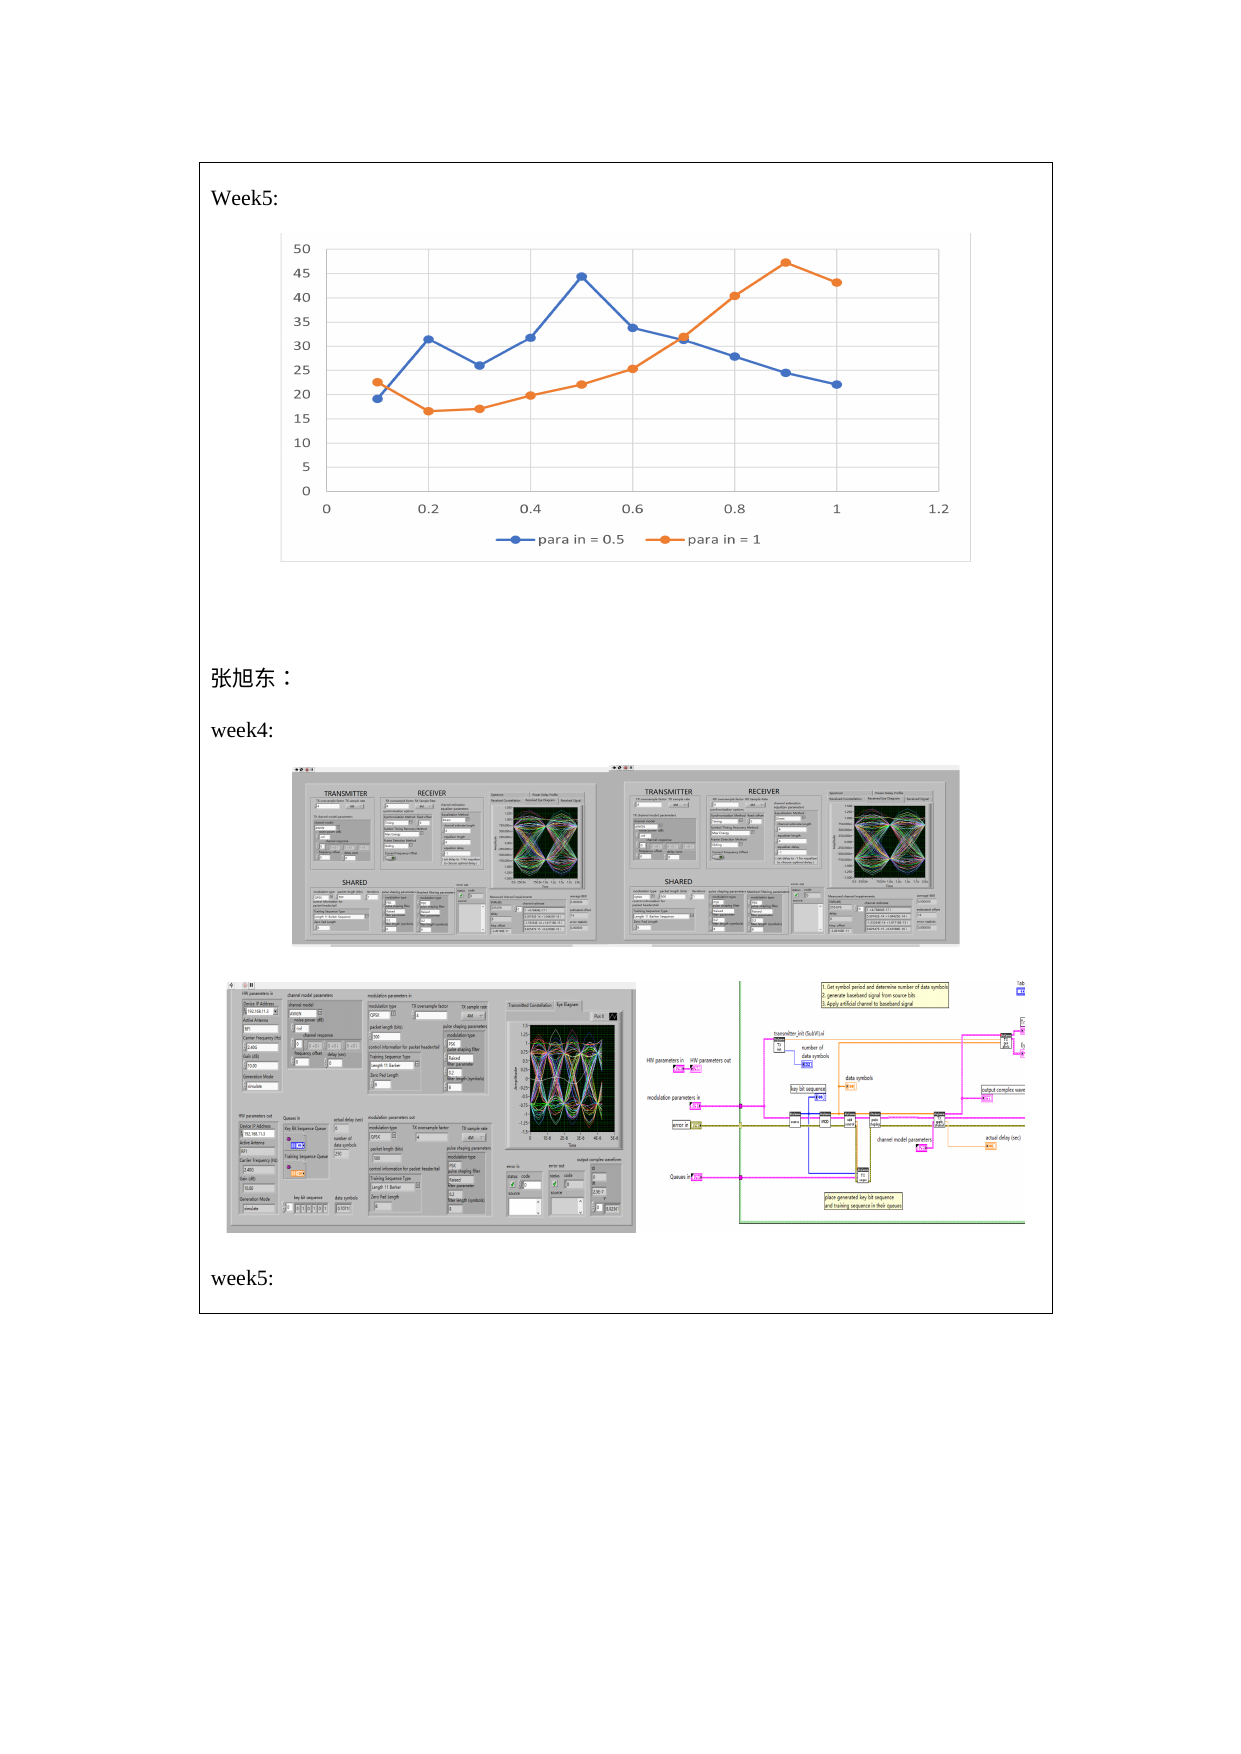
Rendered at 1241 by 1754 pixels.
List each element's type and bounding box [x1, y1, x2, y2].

picture [292, 765, 960, 947]
picture [226, 981, 1025, 1233]
table_cell [200, 163, 1052, 1313]
picture [280, 233, 971, 562]
